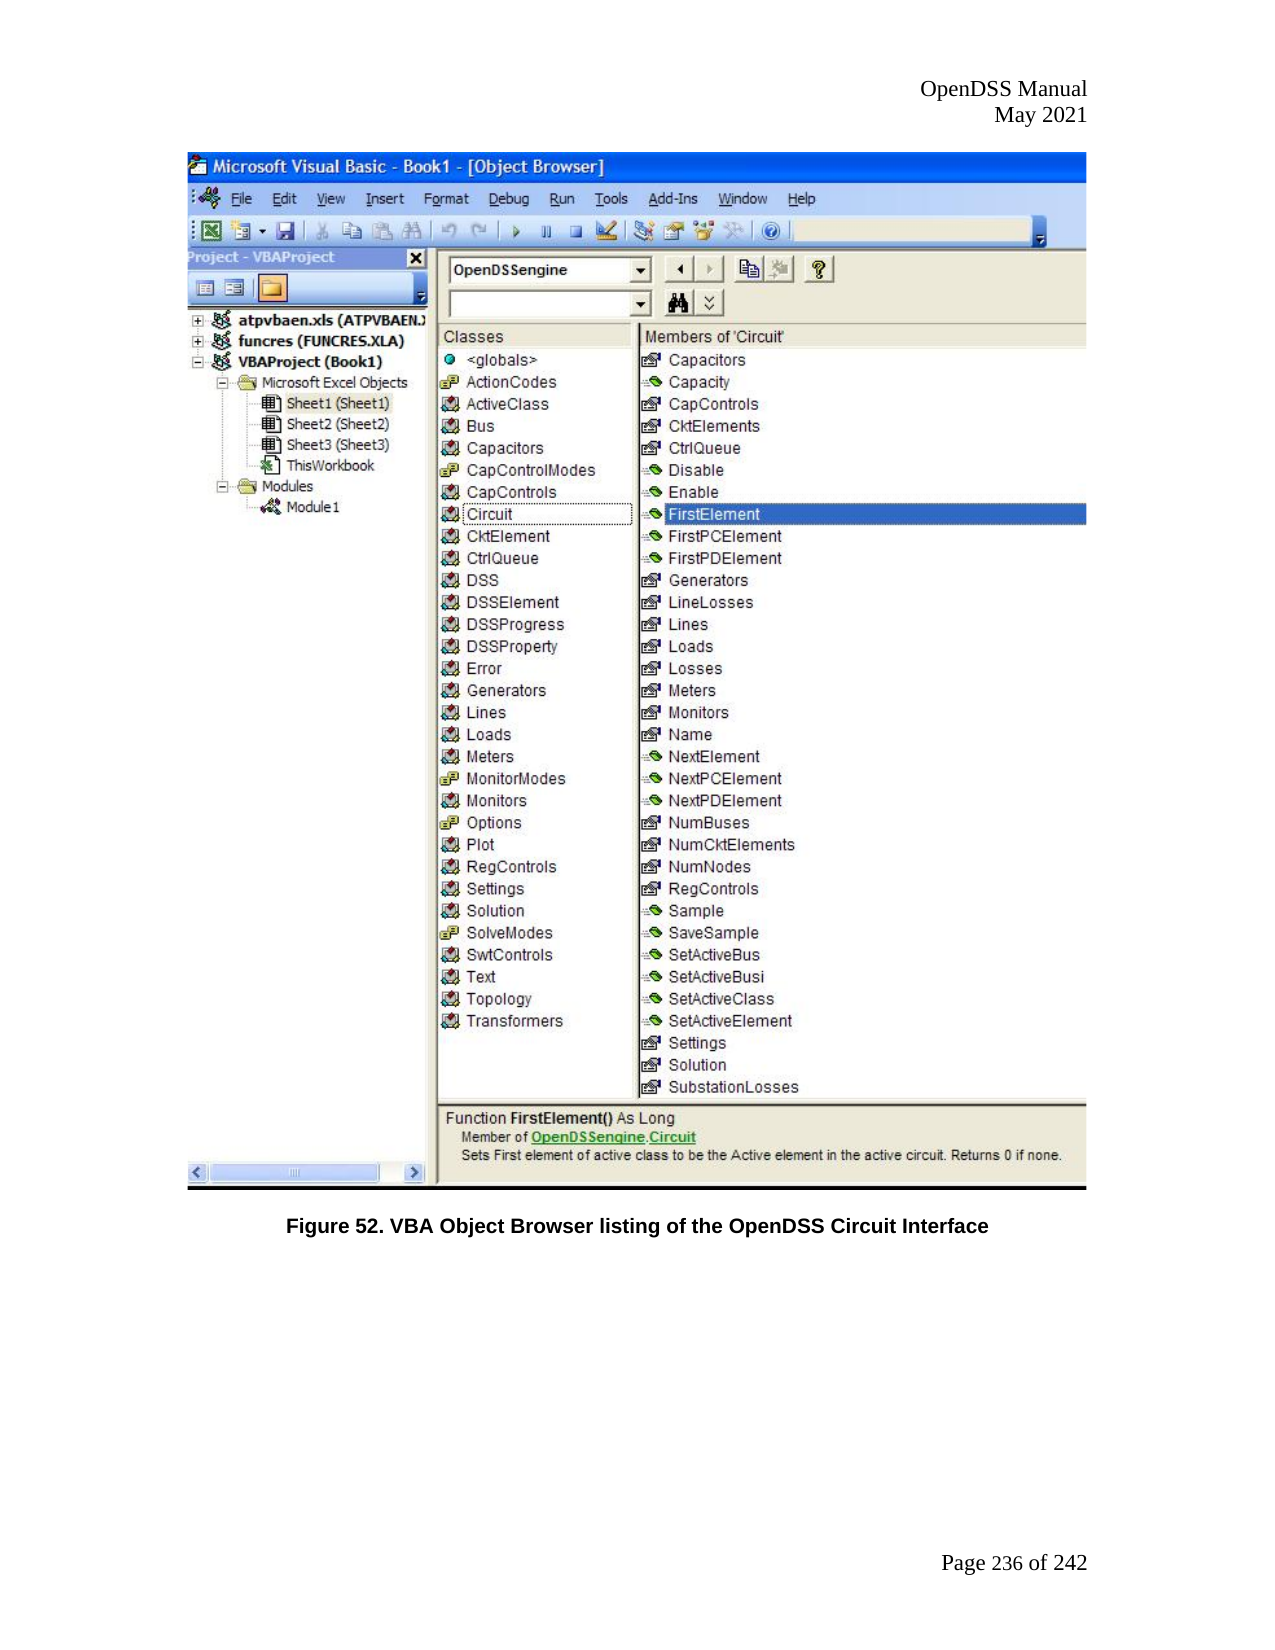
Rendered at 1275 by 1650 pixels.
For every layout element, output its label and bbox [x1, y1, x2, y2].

picture [187, 152, 1087, 1190]
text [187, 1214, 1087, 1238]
